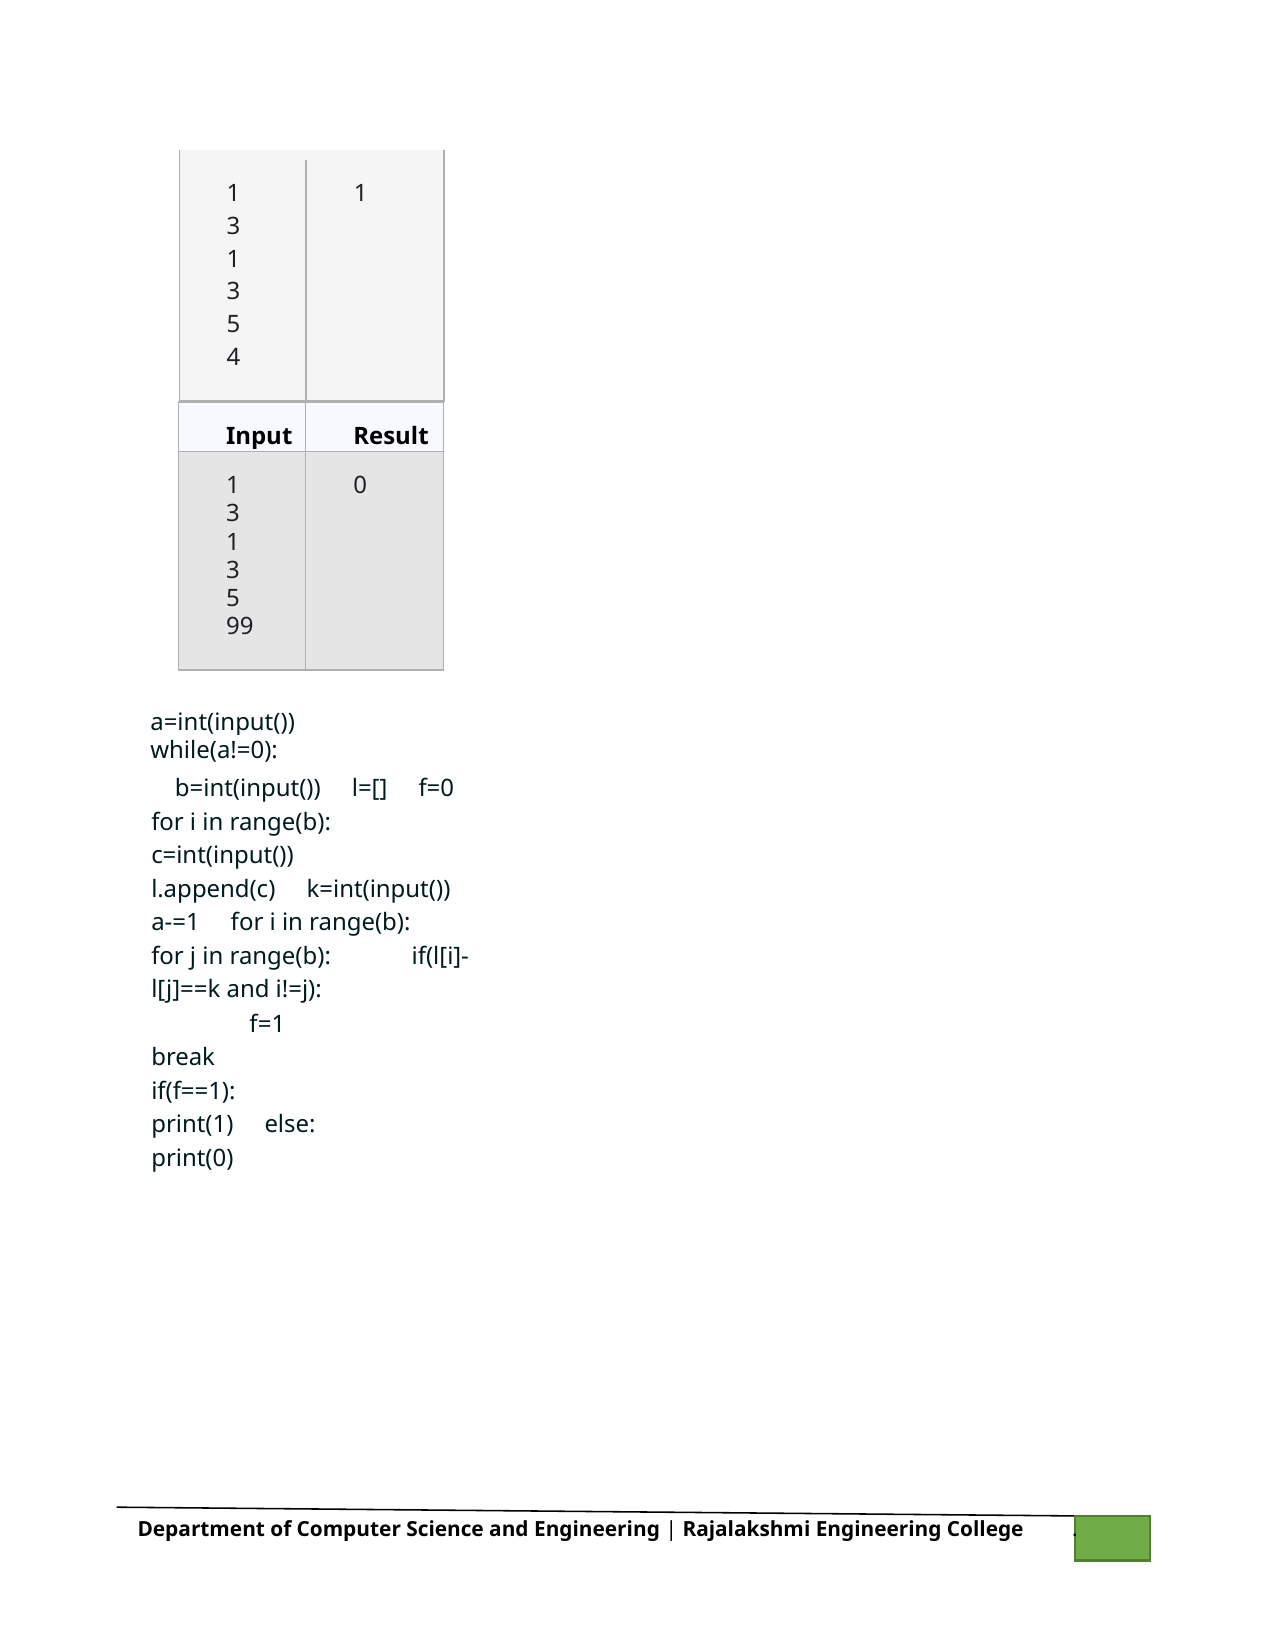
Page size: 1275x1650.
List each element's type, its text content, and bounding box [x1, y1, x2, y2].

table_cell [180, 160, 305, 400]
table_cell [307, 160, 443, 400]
text f=1 break if(f==1): print(1) else: print(0) [150, 1006, 320, 1173]
text b=int(input()) l=[] f=0 for i in range(b): c=int(input()) l.append(c) k=int(input()) a-=1 for i in range(b): for j in range(b): if(l[i]-l[j]==k and i!=j): [150, 771, 472, 1005]
